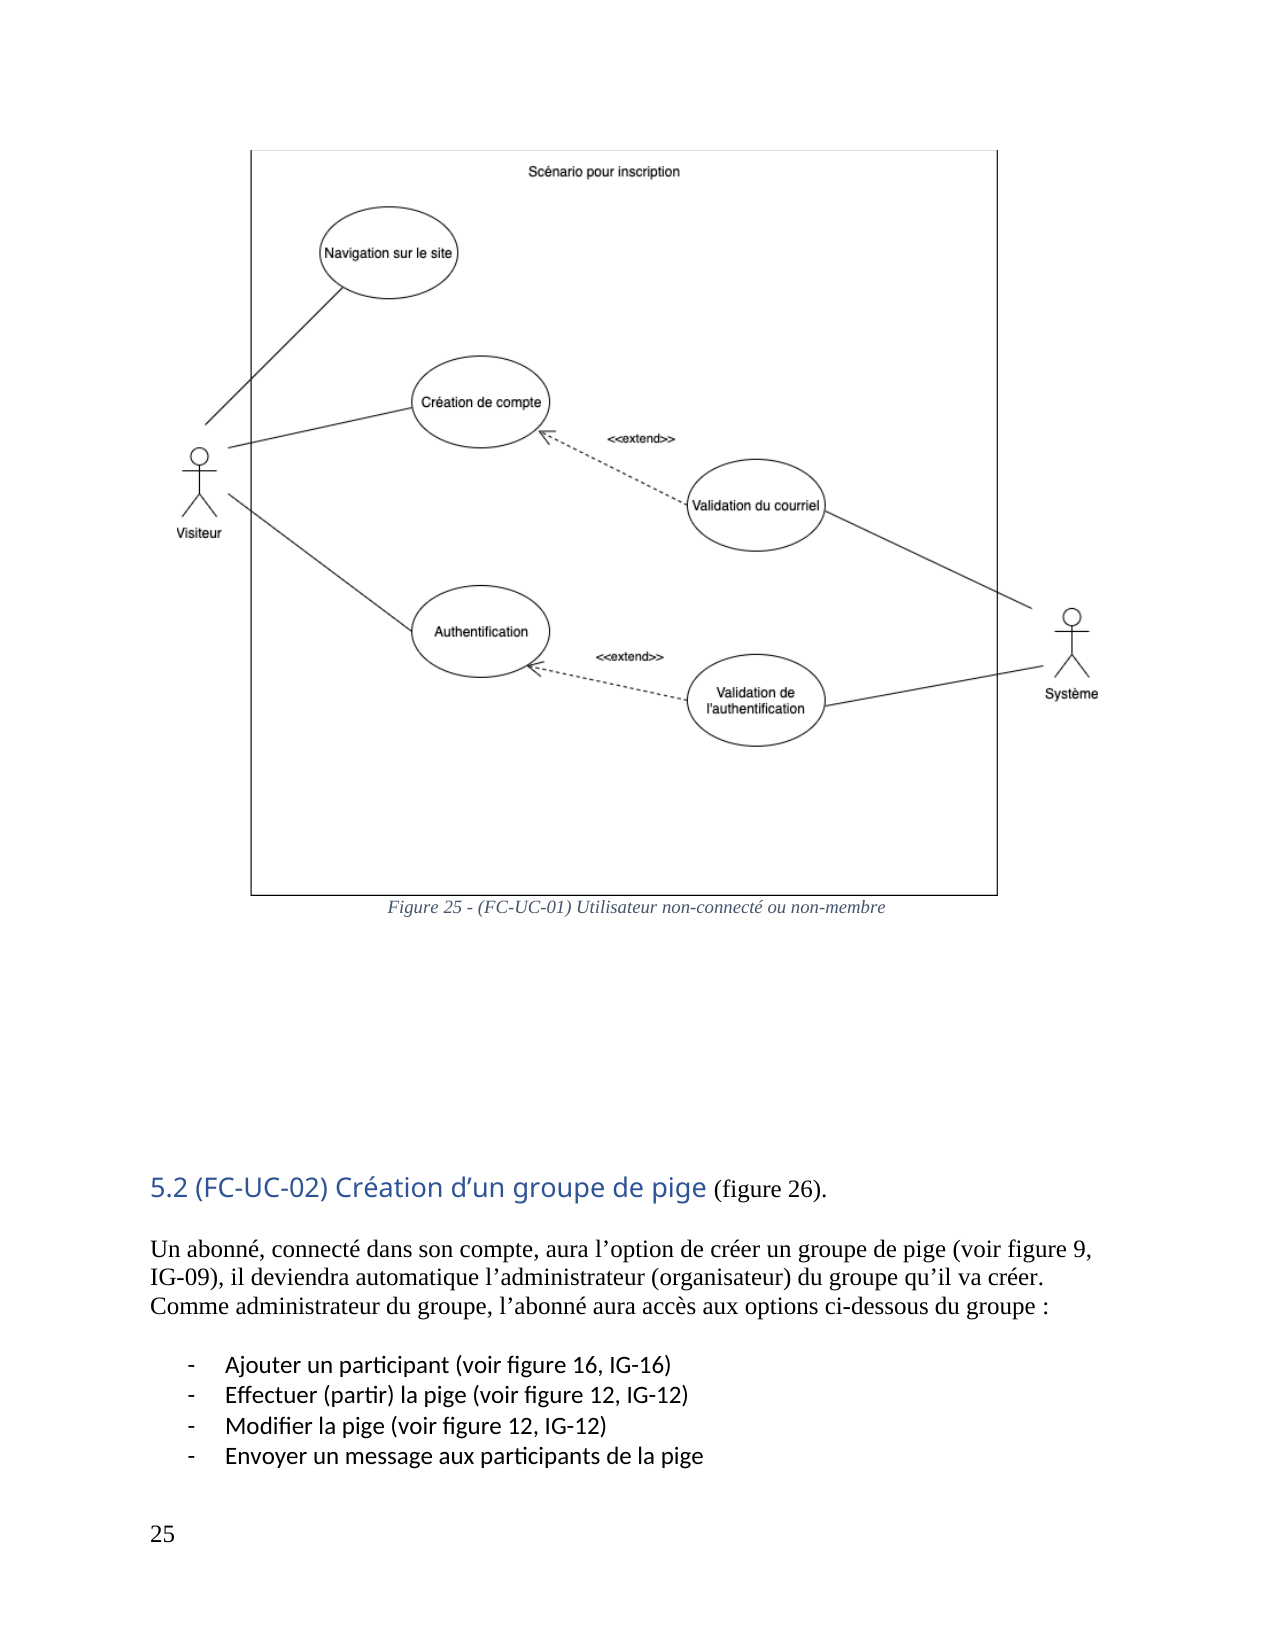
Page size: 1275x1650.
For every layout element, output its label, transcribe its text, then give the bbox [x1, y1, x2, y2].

picture [177, 150, 1098, 896]
text Un abonné, connecté dans son compte, aura l’option de créer un groupe de pige (voir figure 9, IG-09), il deviendra automatique l’administrateur (organisateur) du groupe qu’il va créer. Comme administrateur du groupe, l’abonné aura accès aux options ci-dessous du groupe : [150, 1234, 1125, 1320]
list Ajouter un participant (voir figure 16, IG-16) [187, 1349, 1125, 1379]
list Effectuer (partir) la pige (voir figure 12, IG-12) [187, 1379, 1125, 1410]
text 5.2 (FC-UC-02) Création d’un groupe de pige (figure 26). [150, 1168, 1125, 1205]
list Envoyer un message aux participants de la pige [187, 1440, 1125, 1471]
text Figure 25 - (FC-UC-01) Utilisateur non-connecté ou non-membre [150, 896, 1125, 917]
list Modifier la pige (voir figure 12, IG-12) [187, 1410, 1125, 1440]
